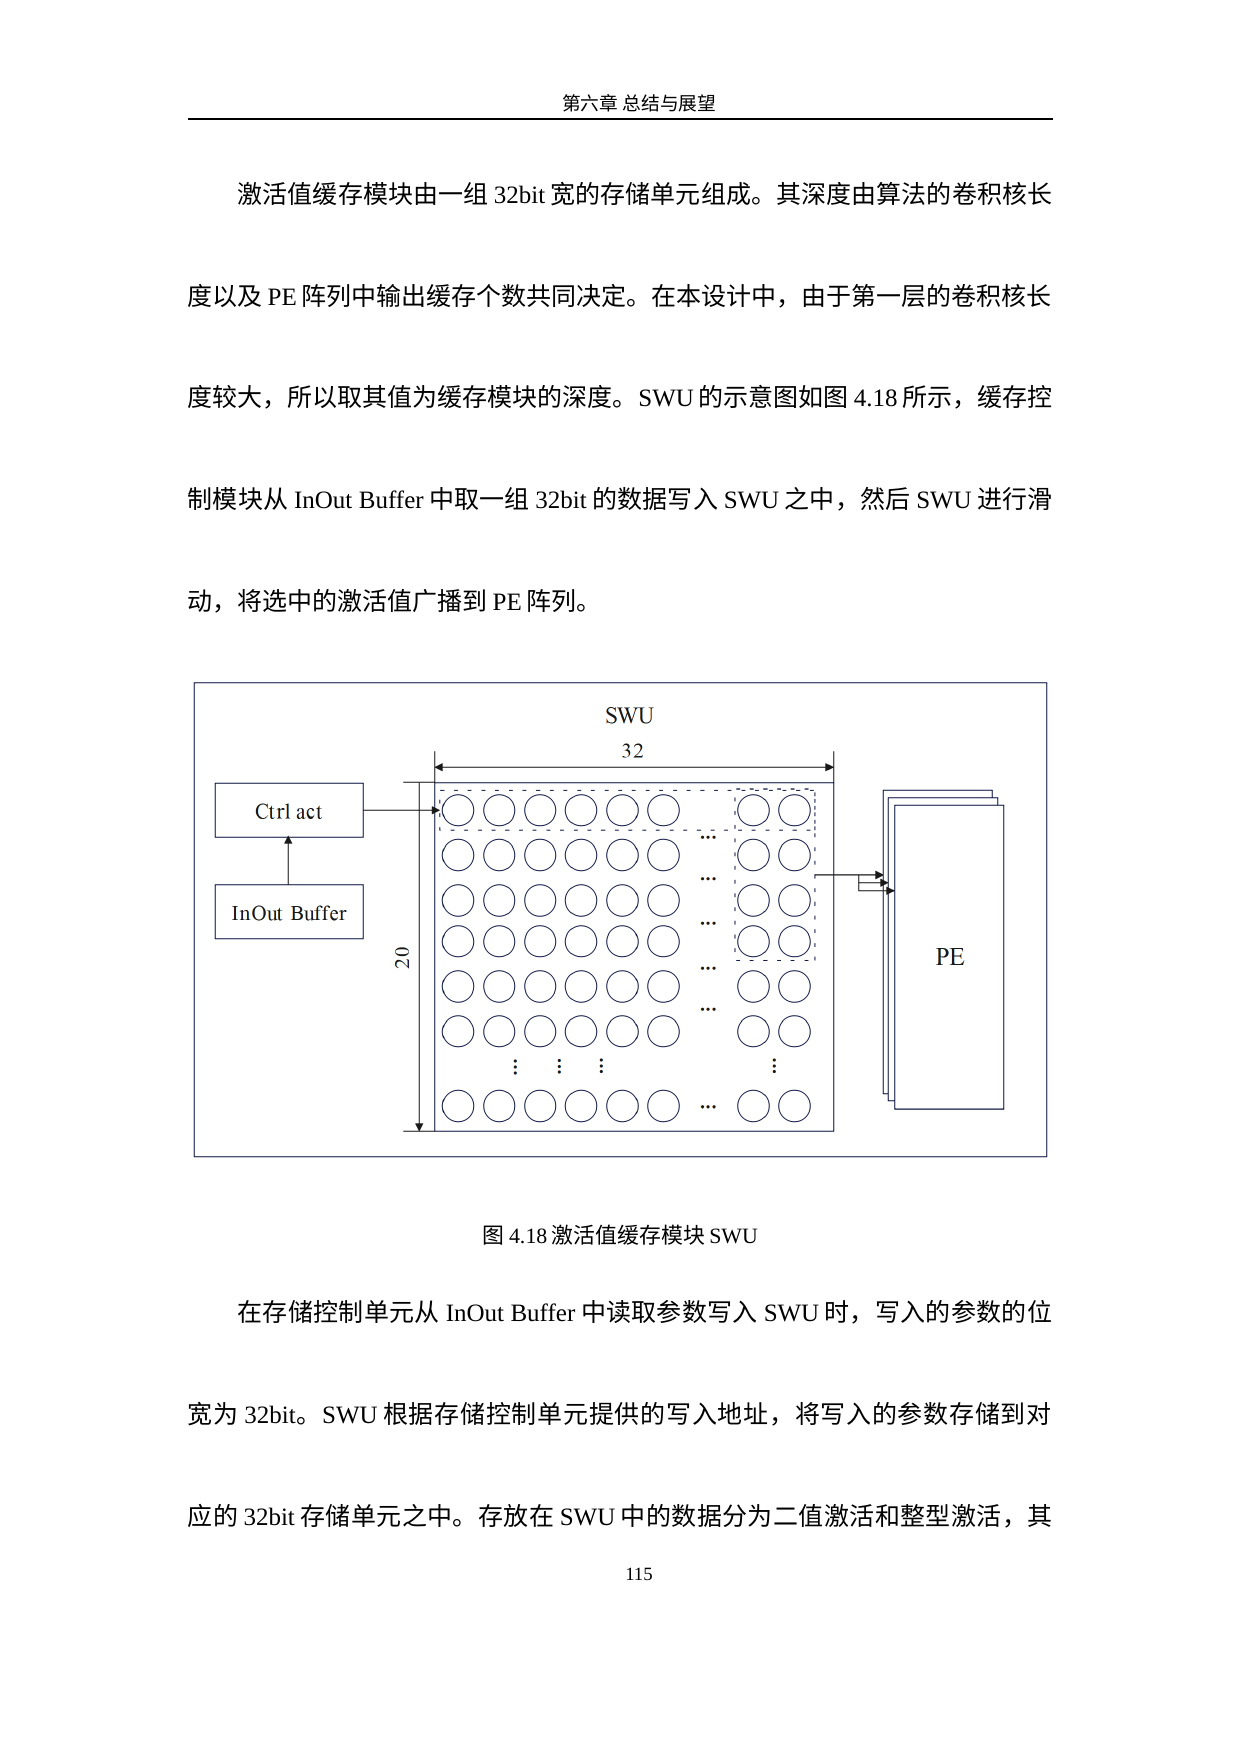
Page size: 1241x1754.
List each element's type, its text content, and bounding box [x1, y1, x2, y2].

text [187, 1277, 1053, 1548]
text 图4.18激活值缓存模块SWU [187, 1217, 1053, 1251]
text 激活值缓存模块由一组32bit宽的存储单元组成。其深度由算法的卷积核长度以及PE阵列中输出缓存个数共同决定。在本设计中，由于第一层的卷积核长度较大，所以取其值为缓存模块的深度。SWU的示意图如图4.18所示，缓存控制模块从InOut Buffer中取一组32bit的数据写入SWU之中，然后SWU进行滑动，将选中的激活值广播到PE阵列。 [187, 158, 1053, 634]
picture [187, 672, 1053, 1167]
